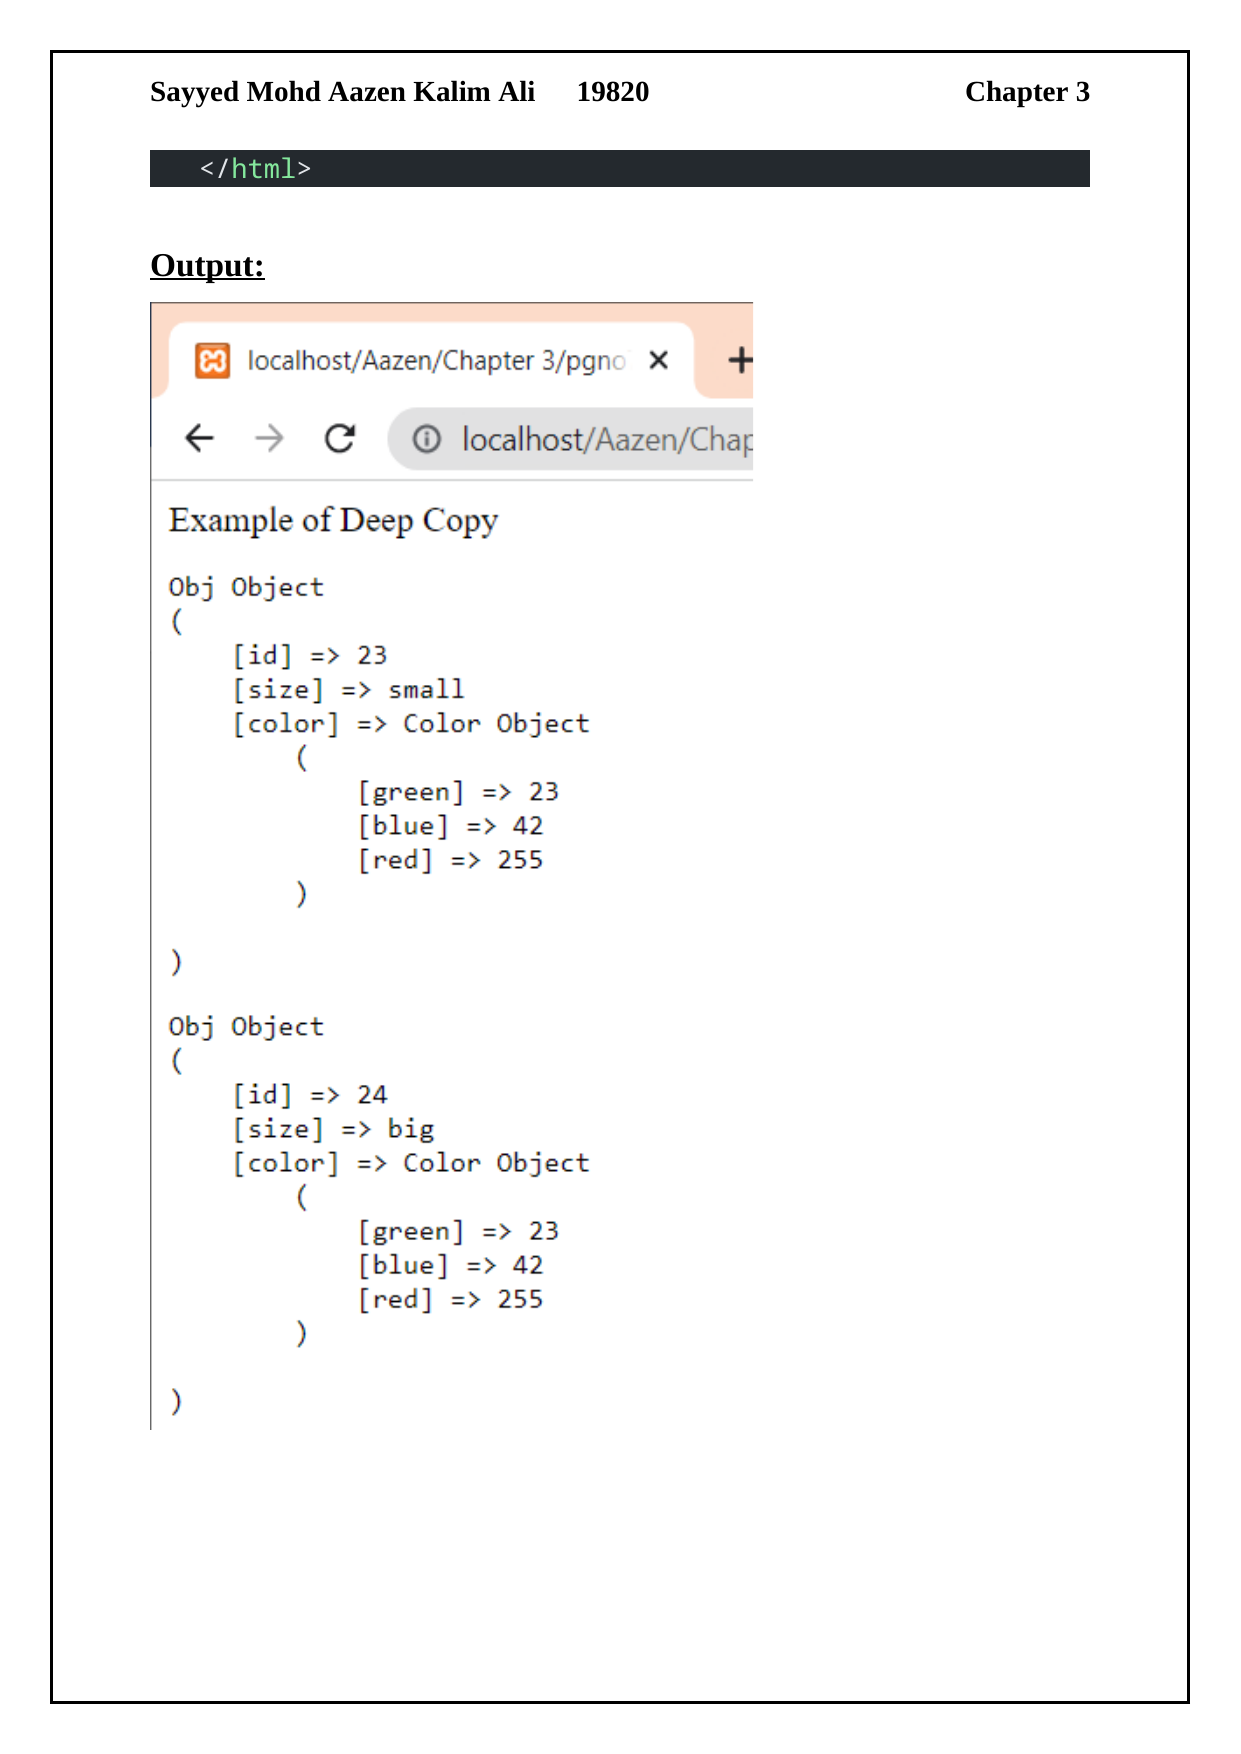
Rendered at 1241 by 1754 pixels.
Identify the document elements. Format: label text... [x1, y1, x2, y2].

picture [150, 302, 754, 1430]
text </html> [150, 150, 1090, 187]
text Output: [150, 245, 1090, 283]
